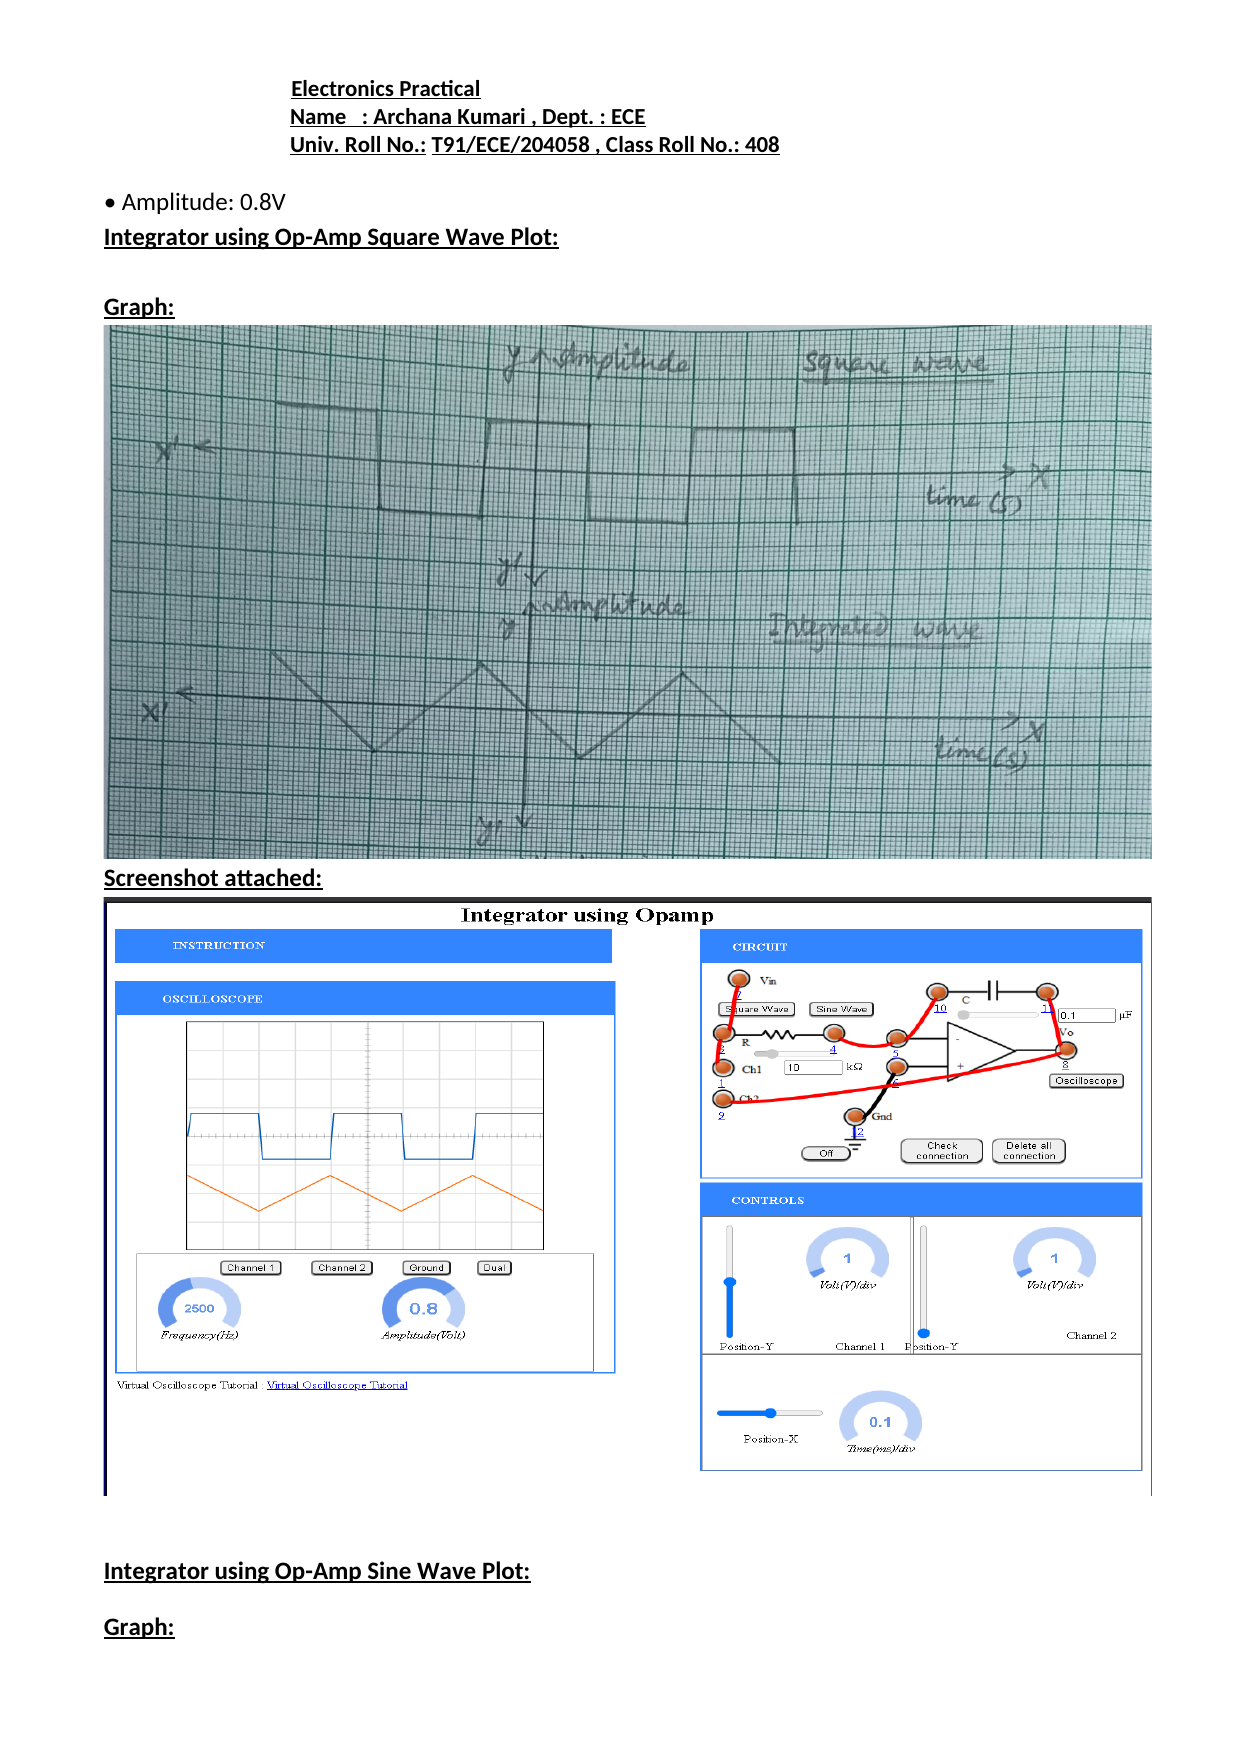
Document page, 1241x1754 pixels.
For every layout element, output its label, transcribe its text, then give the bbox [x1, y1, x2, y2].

text Graph: [103, 291, 1152, 321]
text Graph: [103, 1611, 1152, 1642]
picture [103, 897, 1152, 1496]
text • Amplitude: 0.8V [103, 186, 1152, 216]
text Integrator using Op-Amp Square Wave Plot: [103, 221, 1152, 251]
picture [103, 325, 1152, 859]
text Screenshot attached: [103, 862, 1152, 893]
text Integrator using Op-Amp Sine Wave Plot: [103, 1555, 1152, 1586]
